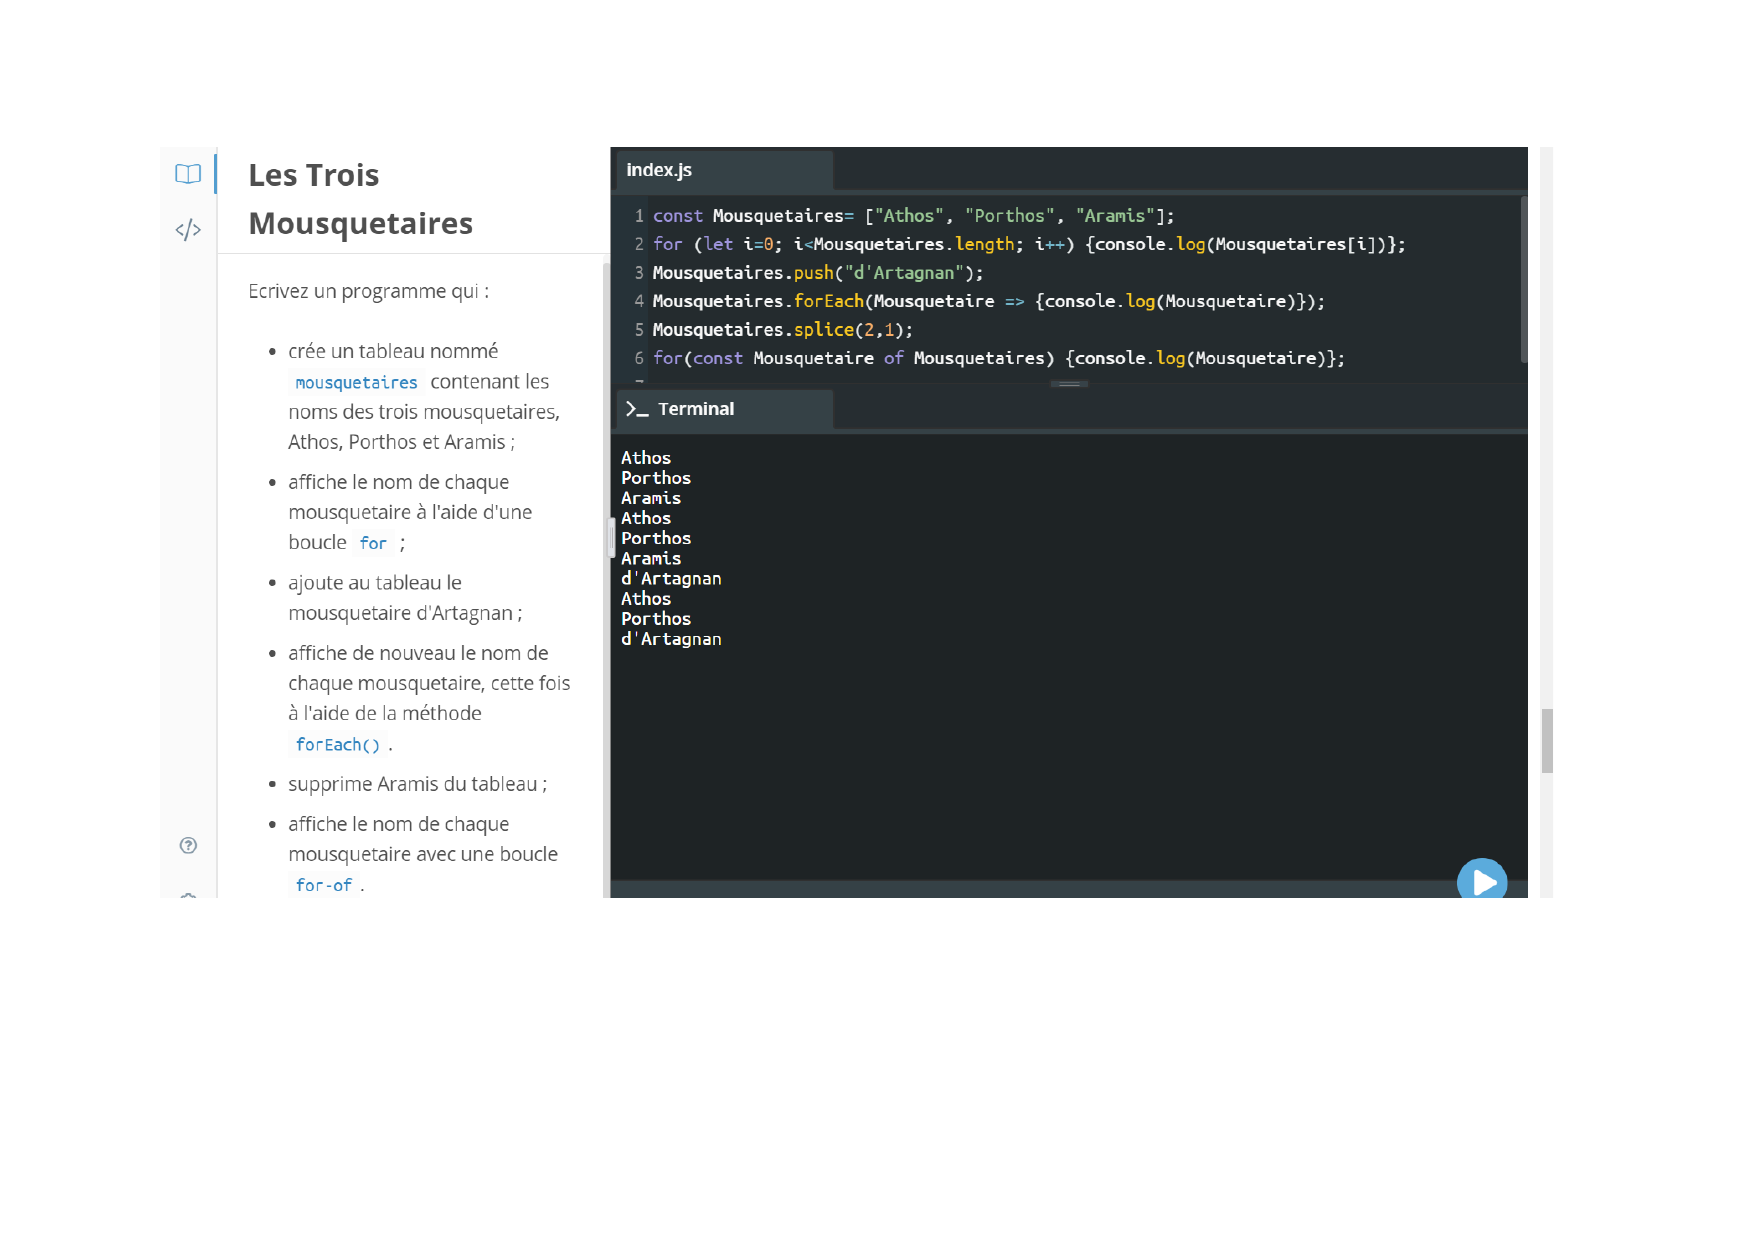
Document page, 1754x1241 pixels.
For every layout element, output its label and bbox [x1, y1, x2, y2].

picture [147, 147, 1554, 898]
